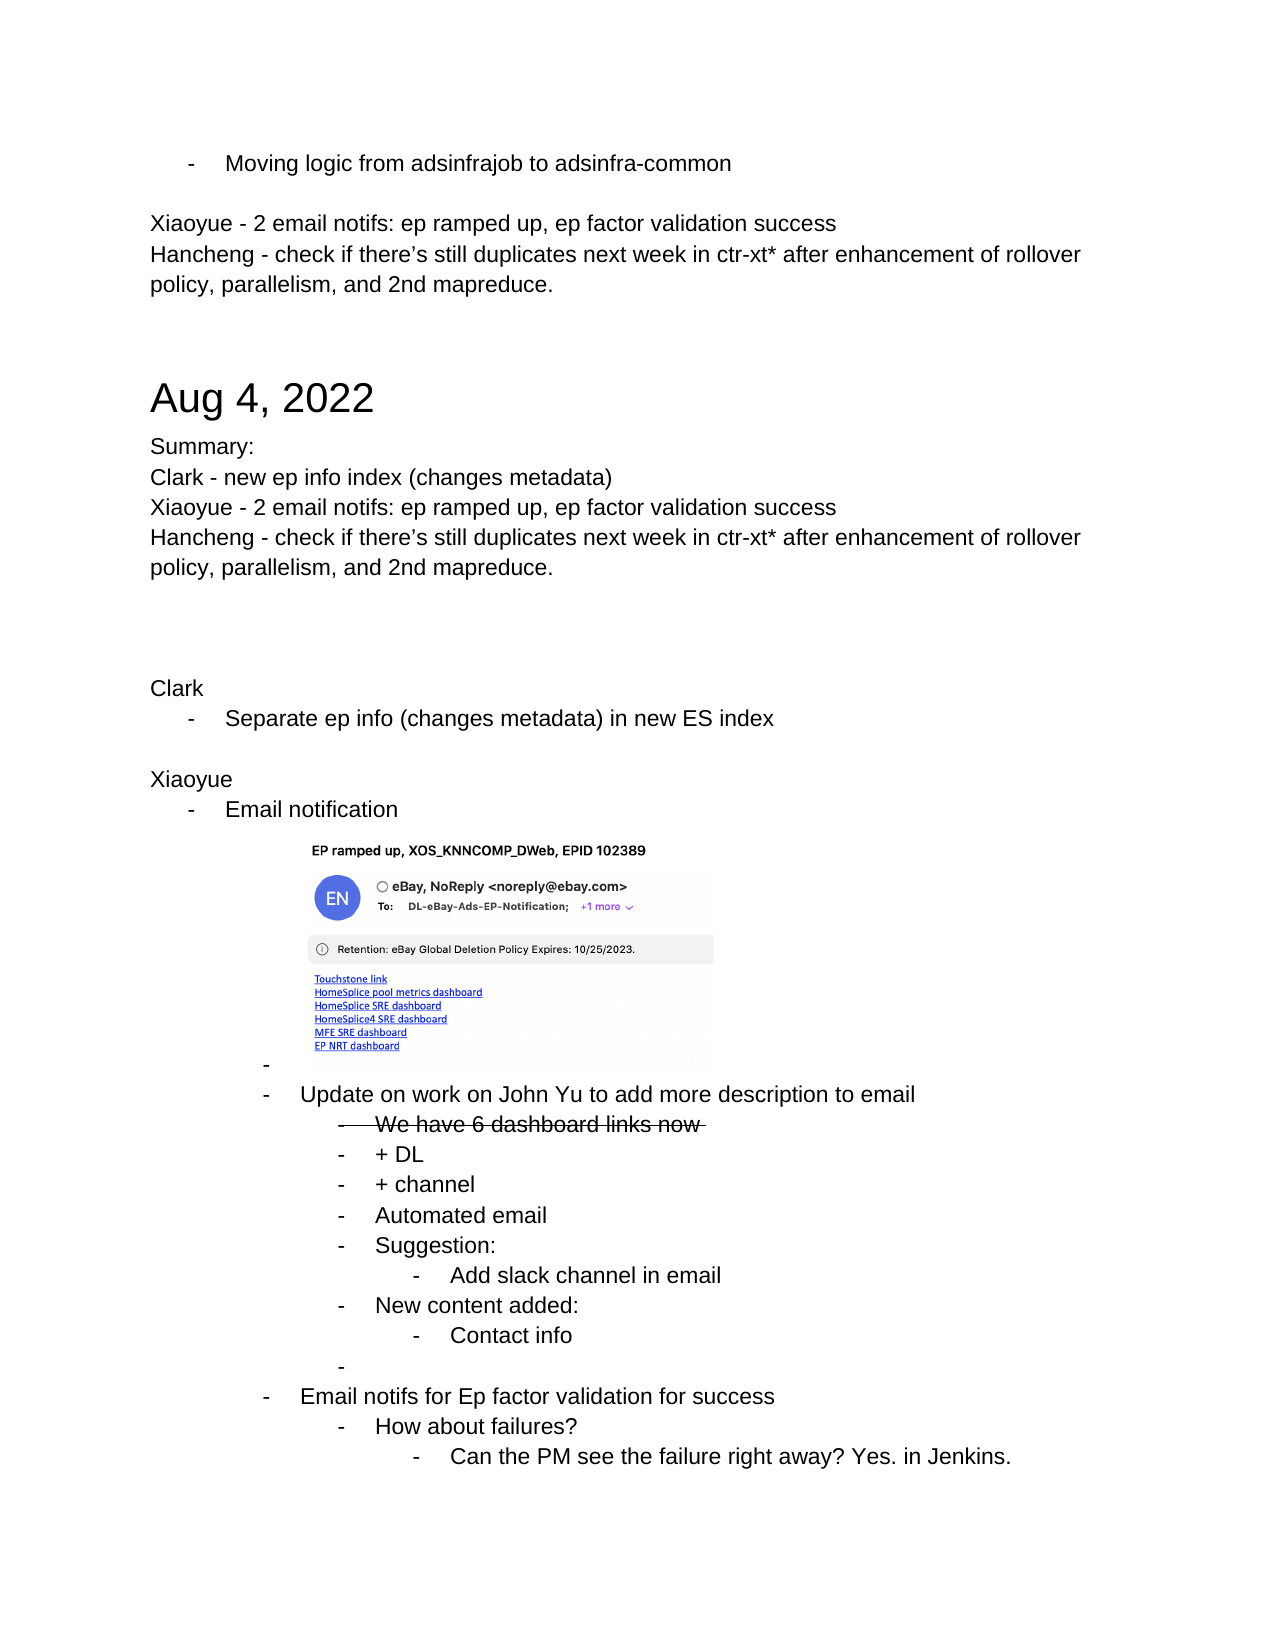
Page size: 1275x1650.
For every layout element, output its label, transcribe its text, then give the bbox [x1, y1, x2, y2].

text Hancheng - check if there’s still duplicates next week in ctr-xt* after enhancement of rollover policy, parallelism, and 2nd mapreduce. [150, 524, 1125, 581]
text Hancheng - check if there’s still duplicates next week in ctr-xt* after enhancement of rollover policy, parallelism, and 2nd mapreduce. [150, 241, 1125, 297]
text Xiaoyue [150, 766, 1125, 792]
list + DL [337, 1141, 1125, 1167]
list We have 6 dashboard links now [337, 1111, 1125, 1137]
text Xiaoyue - 2 email notifs: ep ramped up, ep factor validation success [150, 210, 1125, 237]
list Separate ep info (changes metadata) in new ES index [187, 705, 1125, 732]
subtitle Aug 4, 2022 [150, 373, 1125, 421]
text Clark - new ep info index (changes metadata) [150, 463, 1125, 490]
text Summary: [150, 433, 1125, 460]
picture [300, 826, 714, 1072]
list Moving logic from adsinfrajob to adsinfra-common [187, 150, 1125, 176]
text Clark [150, 675, 1125, 701]
list Automated email [337, 1202, 1125, 1228]
list Add slack channel in email [412, 1262, 1125, 1288]
list Suggestion: [337, 1232, 1125, 1258]
list Email notification [187, 796, 1125, 822]
list + channel [337, 1171, 1125, 1198]
list Can the PM see the failure right away? Yes. in Jenkins. [412, 1443, 1125, 1469]
list Contact info [412, 1322, 1125, 1349]
list Email notifs for Ep factor validation for success [262, 1383, 1125, 1409]
list How about failures? [337, 1413, 1125, 1439]
text Xiaoyue - 2 email notifs: ep ramped up, ep factor validation success [150, 494, 1125, 520]
list Update on work on John Yu to add more description to email [262, 1081, 1125, 1107]
list New content added: [337, 1292, 1125, 1318]
